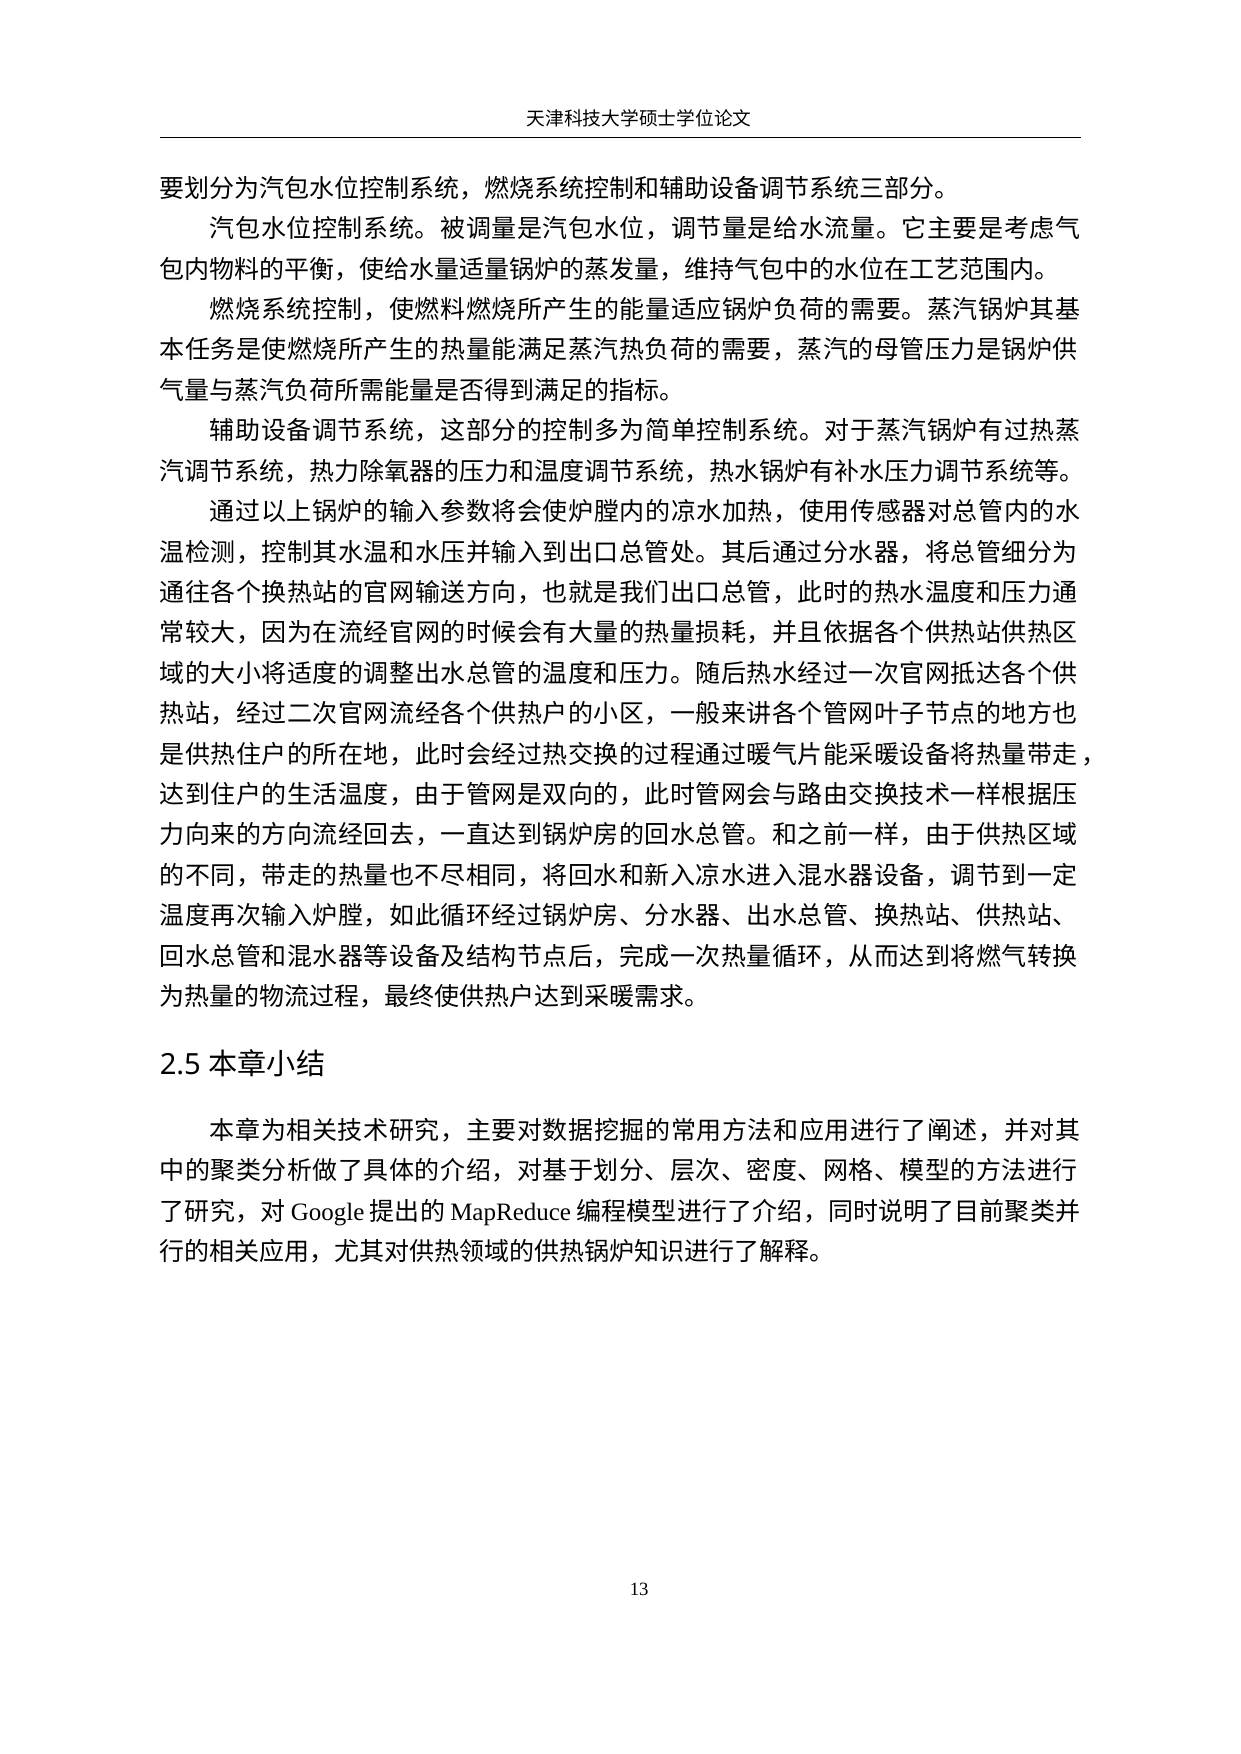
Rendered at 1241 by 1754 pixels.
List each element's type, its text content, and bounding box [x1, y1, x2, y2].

text 辅助设备调节系统，这部分的控制多为简单控制系统。对于蒸汽锅炉有过热蒸汽调节系统，热力除氧器的压力和温度调节系统，热水锅炉有补水压力调节系统等。 [159, 409, 1081, 489]
text 汽包水位控制系统。被调量是汽包水位，调节量是给水流量。它主要是考虑气包内物料的平衡，使给水量适量锅炉的蒸发量，维持气包中的水位在工艺范围内。 [159, 207, 1081, 287]
text 本章为相关技术研究，主要对数据挖掘的常用方法和应用进行了阐述，并对其中的聚类分析做了具体的介绍，对基于划分、层次、密度、网格、模型的方法进行了研究，对Google提出的MapReduce编程模型进行了介绍，同时说明了目前聚类并行的相关应用，尤其对供热领域的供热锅炉知识进行了解释。 [159, 1108, 1081, 1270]
text 通过以上锅炉的输入参数将会使炉膛内的凉水加热，使用传感器对总管内的水温检测，控制其水温和水压并输入到出口总管处。其后通过分水器，将总管细分为通往各个换热站的官网输送方向，也就是我们出口总管，此时的热水温度和压力通常较大，因为在流经官网的时候会有大量的热量损耗，并且依据各个供热站供热区域的大小将适度的调整出水总管的温度和压力。随后热水经过一次官网抵达各个供热站，经过二次官网流经各个供热户的小区，一般来讲各个管网叶子节点的地方也是供热住户的所在地，此时会经过热交换的过程通过暖气片能采暖设备将热量带走，达到住户的生活温度，由于管网是双向的，此时管网会与路由交换技术一样根据压力向来的方向流经回去，一直达到锅炉房的回水总管。和之前一样，由于供热区域的不同，带走的热量也不尽相同，将回水和新入凉水进入混水器设备，调节到一定温度再次输入炉膛，如此循环经过锅炉房、分水器、出水总管、换热站、供热站、回水总管和混水器等设备及结构节点后，完成一次热量循环，从而达到将燃气转换为热量的物流过程，最终使供热户达到采暖需求。 [159, 489, 1081, 1015]
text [159, 166, 1081, 207]
subtitle 2.5 本章小结 [159, 1021, 1081, 1102]
text 燃烧系统控制，使燃料燃烧所产生的能量适应锅炉负荷的需要。蒸汽锅炉其基本任务是使燃烧所产生的热量能满足蒸汽热负荷的需要，蒸汽的母管压力是锅炉供气量与蒸汽负荷所需能量是否得到满足的指标。 [159, 287, 1081, 409]
